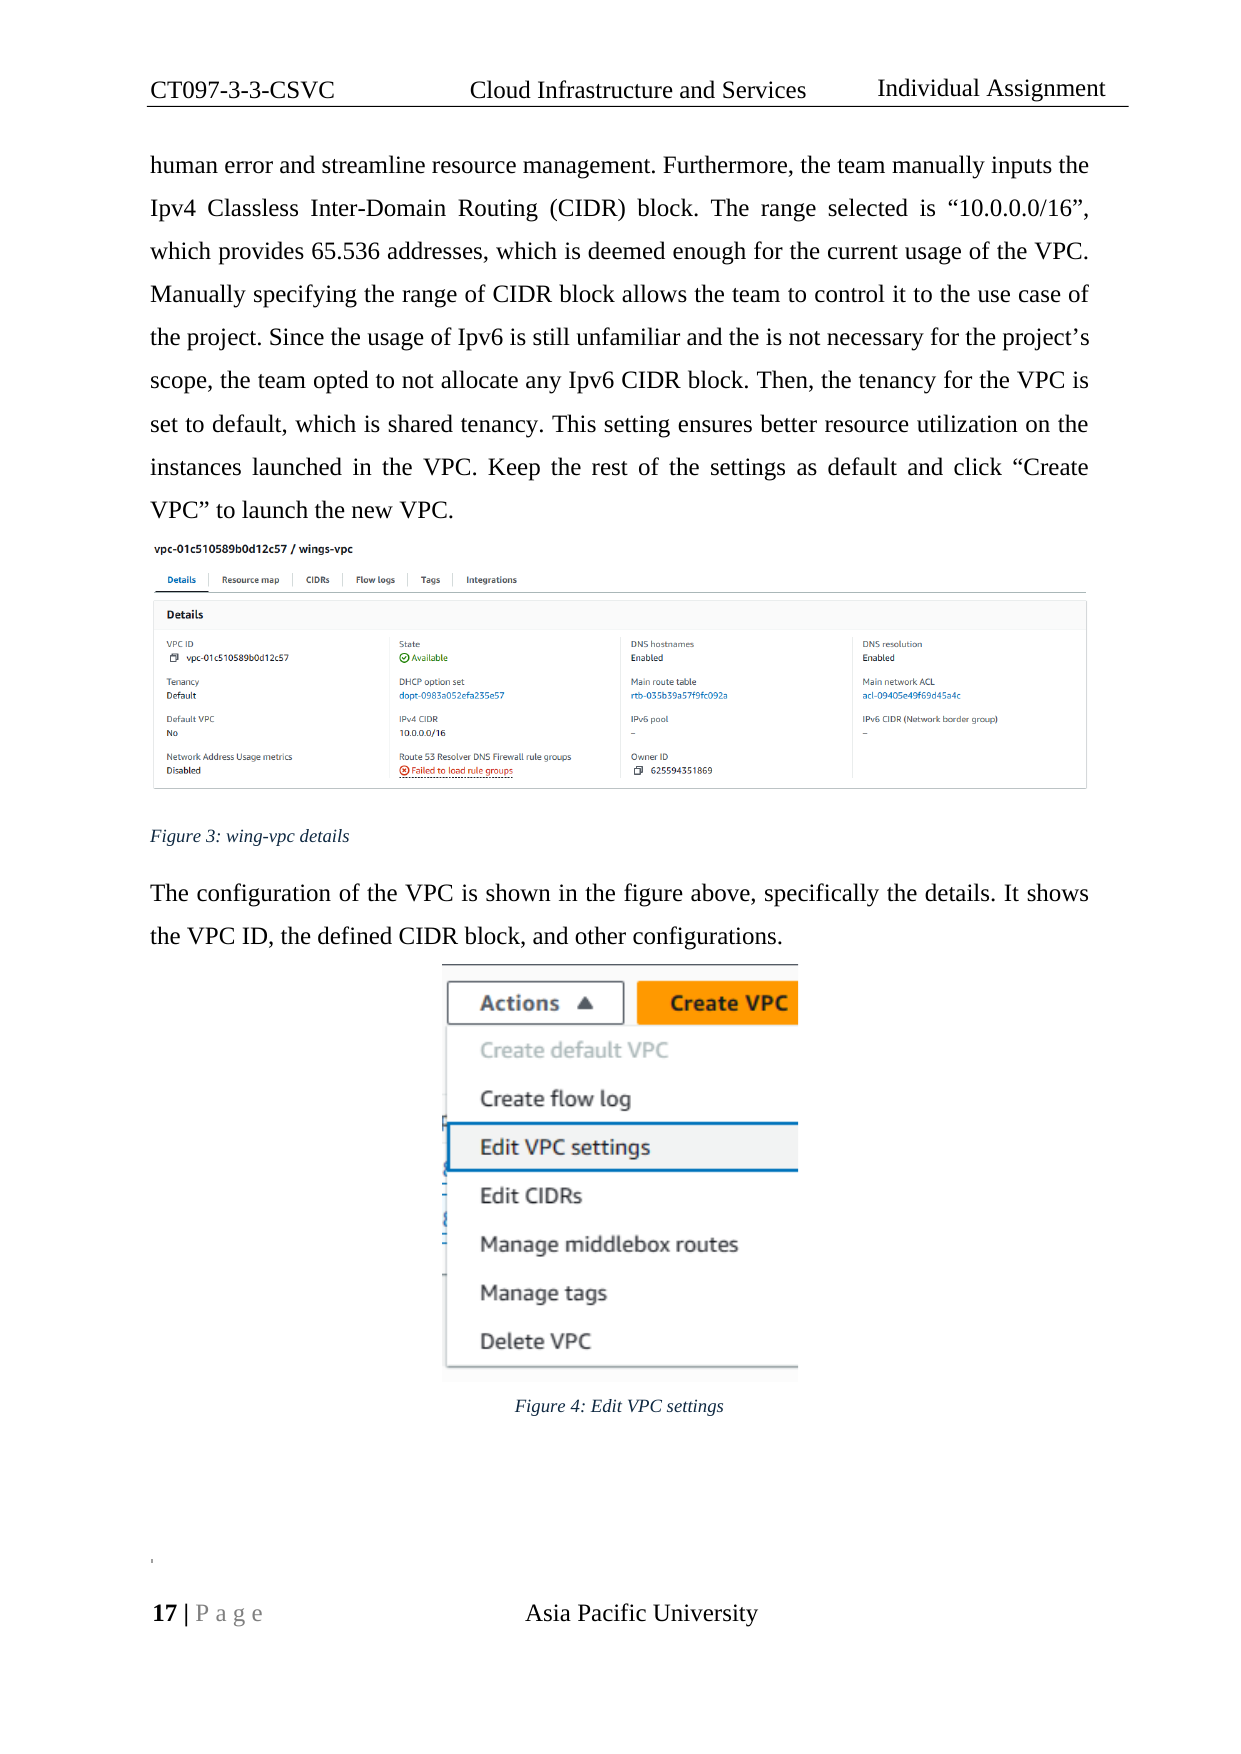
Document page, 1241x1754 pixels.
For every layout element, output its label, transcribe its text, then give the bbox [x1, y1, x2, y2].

text Figure 3: wing-vpc details [150, 825, 1090, 847]
text Figure 4: Edit VPC settings [150, 1395, 1090, 1416]
text The configuration of the VPC is shown in the figure above, specifically the details. It shows the VPC ID, the defined CIDR block, and other configurations. [150, 878, 1090, 950]
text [150, 150, 1090, 524]
picture [150, 538, 1091, 812]
picture [442, 964, 799, 1382]
